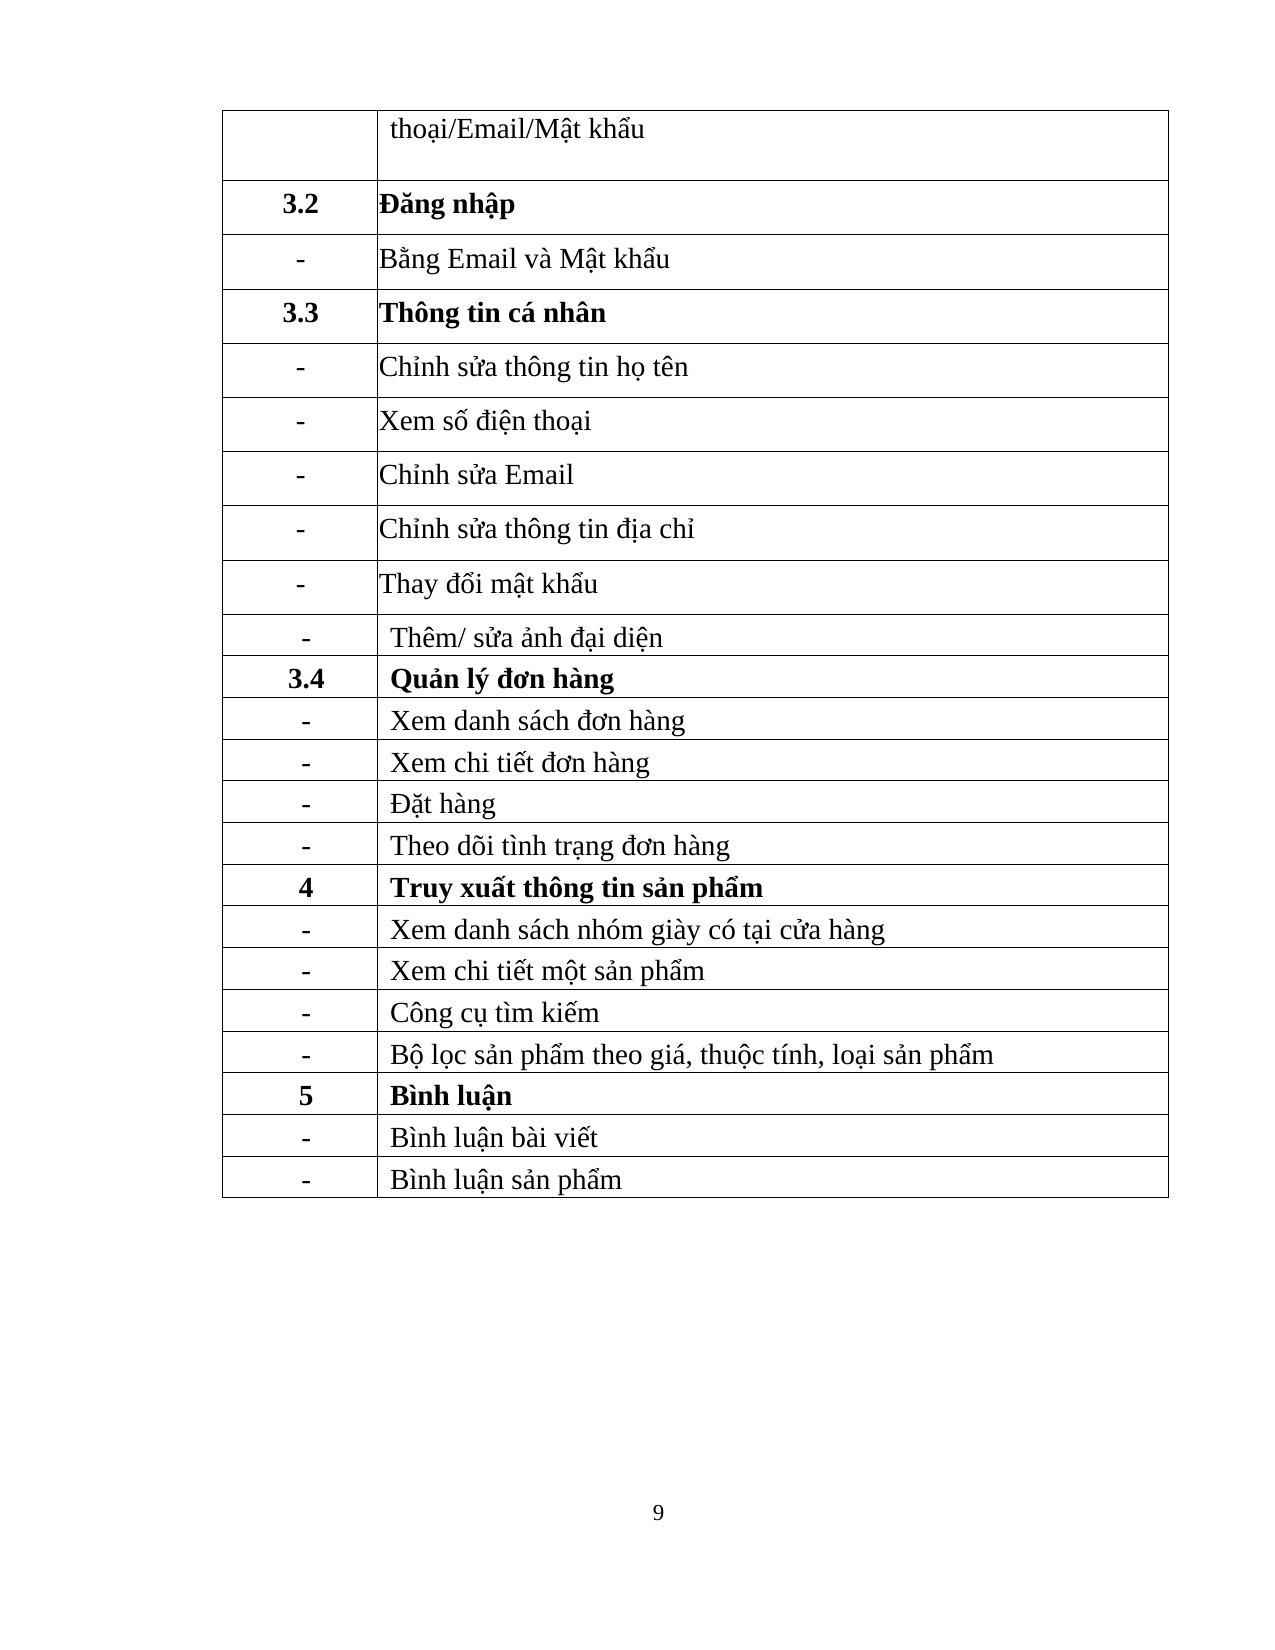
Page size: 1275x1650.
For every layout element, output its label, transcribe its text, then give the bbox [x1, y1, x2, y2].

table_cell Bình luận bài viết [378, 1115, 1168, 1156]
table_cell Xem danh sách nhóm giày có tại cửa hàng [378, 906, 1168, 947]
table_cell - [223, 398, 377, 451]
table_header [223, 111, 377, 180]
table_cell Quản lý đơn hàng [378, 656, 1168, 697]
table_cell - [223, 1157, 377, 1197]
table_cell Xem chi tiết một sản phẩm [378, 948, 1168, 989]
table_cell - [223, 781, 377, 822]
table_cell Công cụ tìm kiếm [378, 990, 1168, 1031]
table_cell 4 [223, 865, 377, 905]
table_cell - [223, 452, 377, 505]
table_cell - [223, 698, 377, 739]
table_cell - [223, 235, 377, 288]
table_cell - [223, 906, 377, 947]
table_cell - [223, 1032, 377, 1072]
table_cell Bình luận sản phẩm [378, 1157, 1168, 1197]
table_cell Đặt hàng [378, 781, 1168, 822]
table_cell 3.4 [223, 656, 377, 697]
table_cell Bộ lọc sản phẩm theo giá, thuộc tính, loại sản phẩm [378, 1032, 1168, 1072]
table_cell Xem chi tiết đơn hàng [378, 740, 1168, 780]
table_cell Bằng Email và Mật khẩu [378, 235, 1168, 288]
table_cell - [223, 344, 377, 397]
table_cell Theo dõi tình trạng đơn hàng [378, 823, 1168, 864]
table_cell Chỉnh sửa Email [378, 452, 1168, 505]
table_cell - [223, 823, 377, 864]
table_cell - [223, 561, 377, 614]
table_cell Thay đổi mật khẩu [378, 561, 1168, 614]
table_cell Chỉnh sửa thông tin họ tên [378, 344, 1168, 397]
table_header thoại/Email/Mật khẩu [378, 111, 1168, 180]
table_cell Truy xuất thông tin sản phẩm [378, 865, 1168, 905]
table_cell Chỉnh sửa thông tin địa chỉ [378, 506, 1168, 559]
table_cell - [223, 948, 377, 989]
table_cell Thông tin cá nhân [378, 290, 1168, 343]
table_cell - [223, 506, 377, 559]
table_cell 3.3 [223, 290, 377, 343]
table_cell - [223, 615, 377, 655]
table_cell Xem danh sách đơn hàng [378, 698, 1168, 739]
table_cell 5 [223, 1073, 377, 1114]
table_cell Bình luận [378, 1073, 1168, 1114]
table_cell Thêm/ sửa ảnh đại diện [378, 615, 1168, 655]
table_cell Đăng nhập [378, 181, 1168, 234]
table_cell - [223, 740, 377, 780]
table_cell - [223, 990, 377, 1031]
table_cell - [223, 1115, 377, 1156]
table_cell 3.2 [223, 181, 377, 234]
table_cell Xem số điện thoại [378, 398, 1168, 451]
